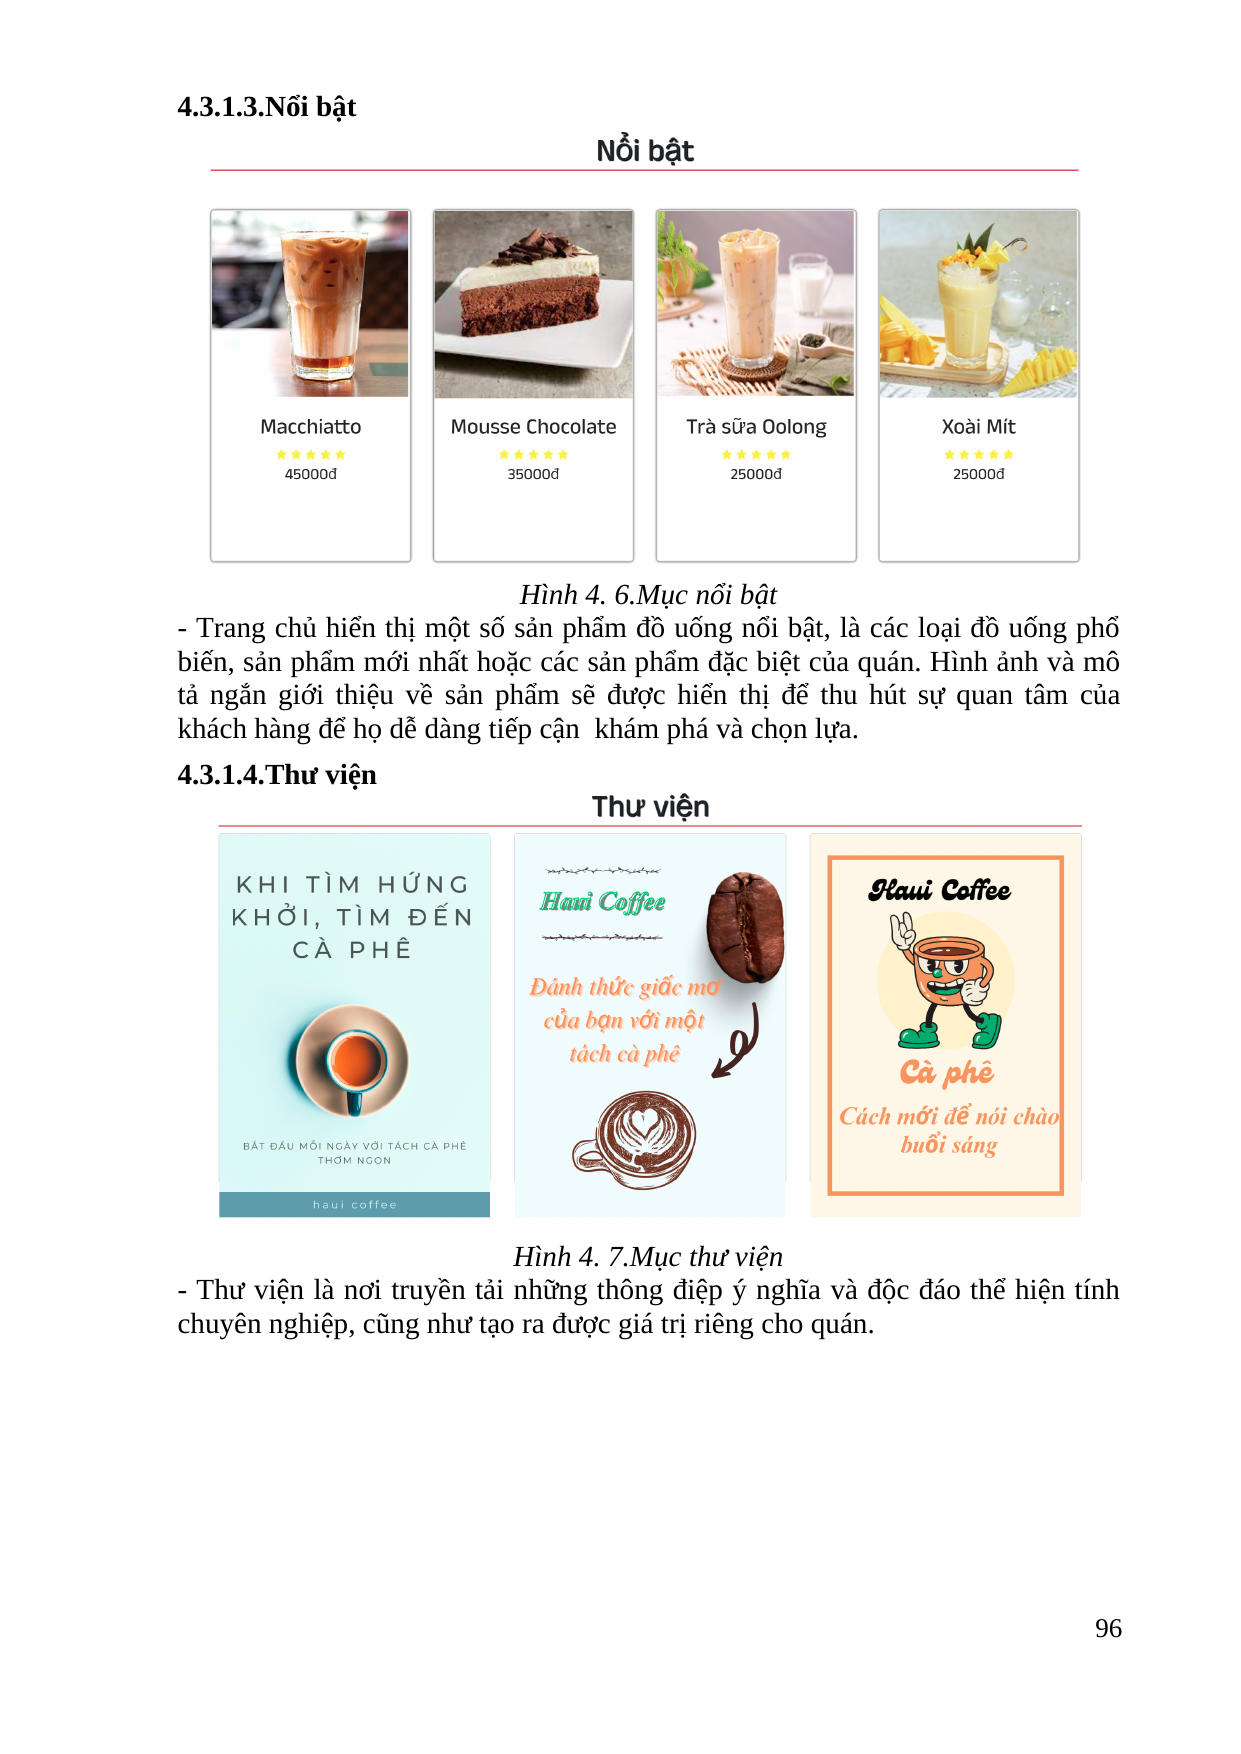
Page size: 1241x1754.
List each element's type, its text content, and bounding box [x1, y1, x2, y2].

text Hình 4. 7.Mục thư viện [177, 1239, 1122, 1272]
text - Thư viện là nơi truyền tải những thông điệp ý nghĩa và độc đáo thể hiện tính chuyên nghiệp, cũng như tạo ra được giá trị riêng cho quán. [177, 1272, 1122, 1339]
subtitle 4.3.1.4.Thư viện [177, 757, 1122, 790]
text - Trang chủ hiển thị một số sản phẩm đồ uống nổi bật, là các loại đồ uống phổ biến, sản phẩm mới nhất hoặc các sản phẩm đặc biệt của quán. Hình ảnh và mô tả ngắn giới thiệu về sản phẩm sẽ được hiển thị để thu hút sự quan tâm của khách hàng để họ dễ dàng tiếp cận khám phá và chọn lựa. [177, 610, 1122, 744]
subtitle 4.3.1.3.Nổi bật [177, 89, 1122, 122]
picture [177, 122, 1123, 577]
text Hình 4. 6.Mục nổi bật [177, 577, 1122, 610]
picture [177, 790, 1123, 1239]
